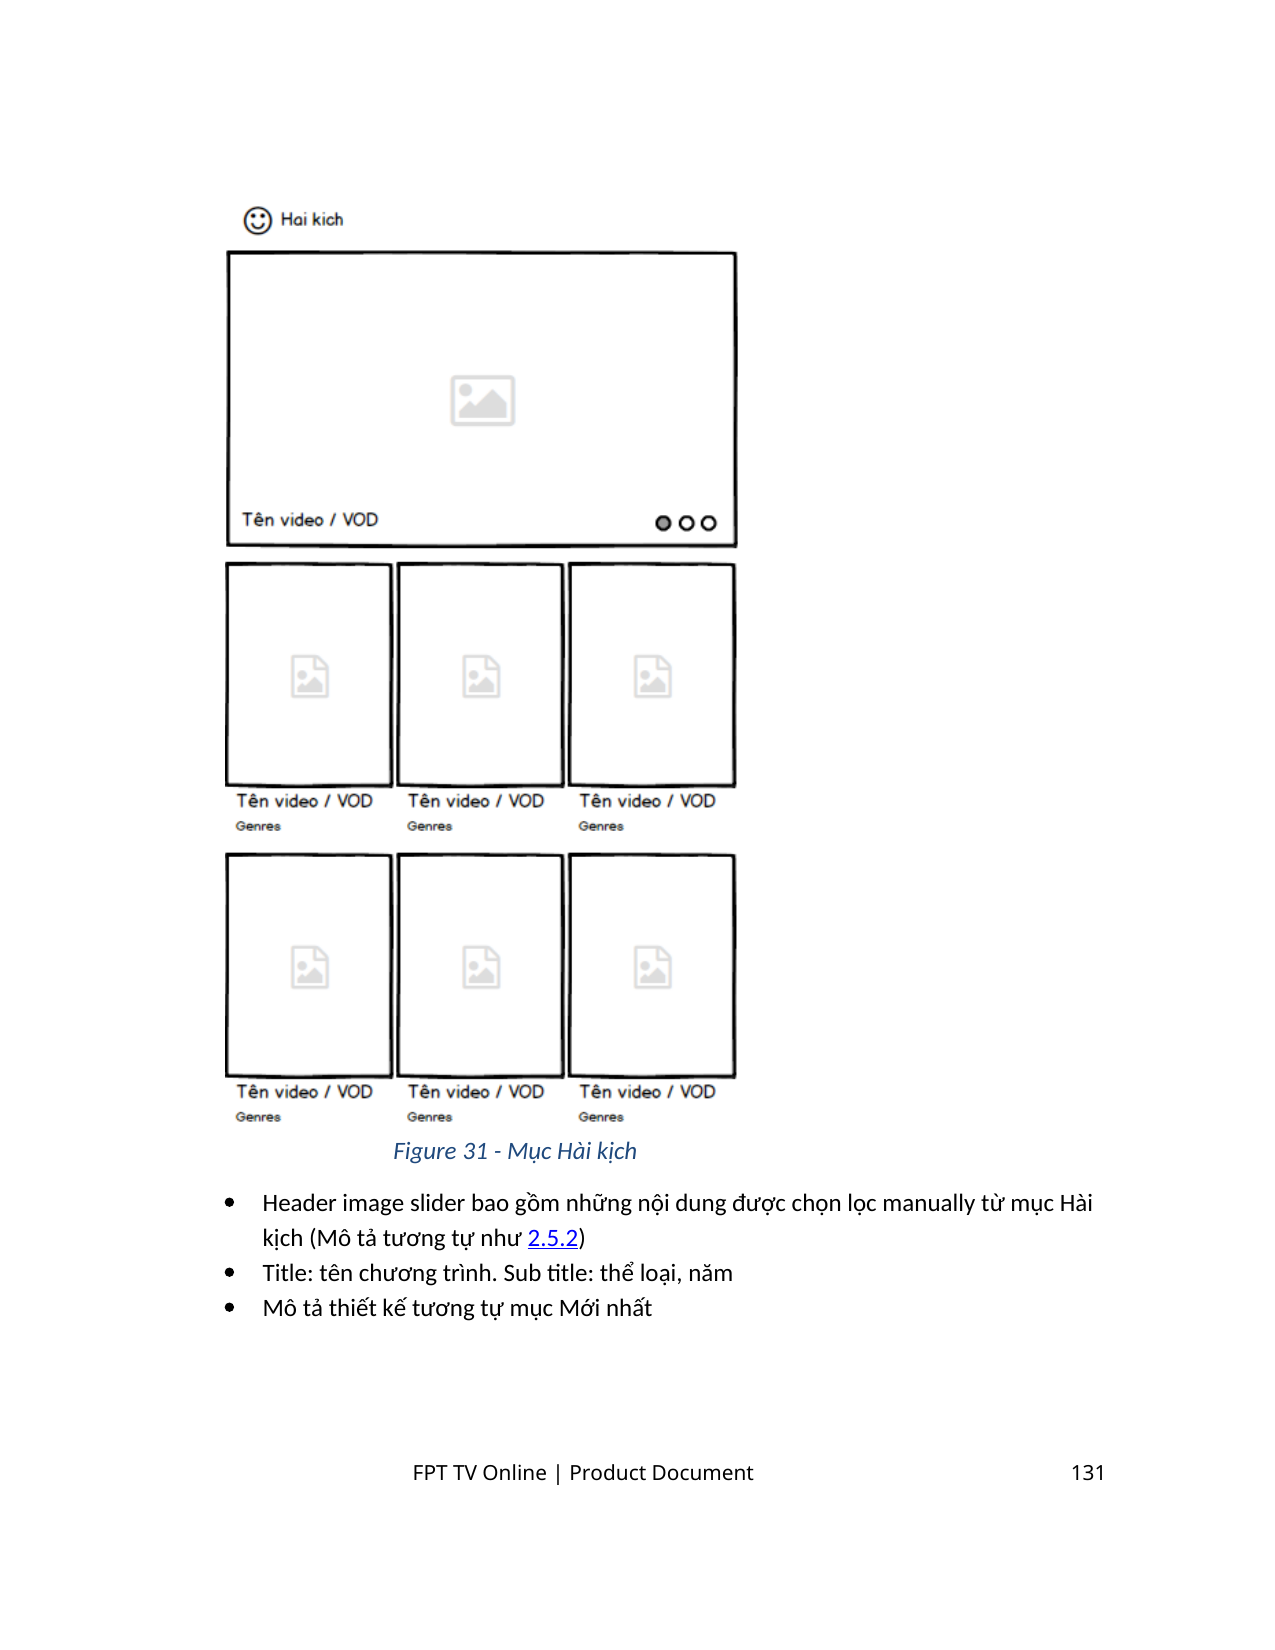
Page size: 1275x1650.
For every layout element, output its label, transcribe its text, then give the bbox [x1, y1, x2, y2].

list Mô tả thiết kế tương tự mục Mới nhất [225, 1292, 1125, 1322]
list Title: tên chương trình. Sub title: thể loại, năm [225, 1257, 1125, 1287]
picture [225, 205, 738, 1130]
list Header image slider bao gồm những nội dung được chọn lọc manually từ mục Hài kịch (Mô tả tương tự như 2.5.2) [225, 1187, 1125, 1252]
